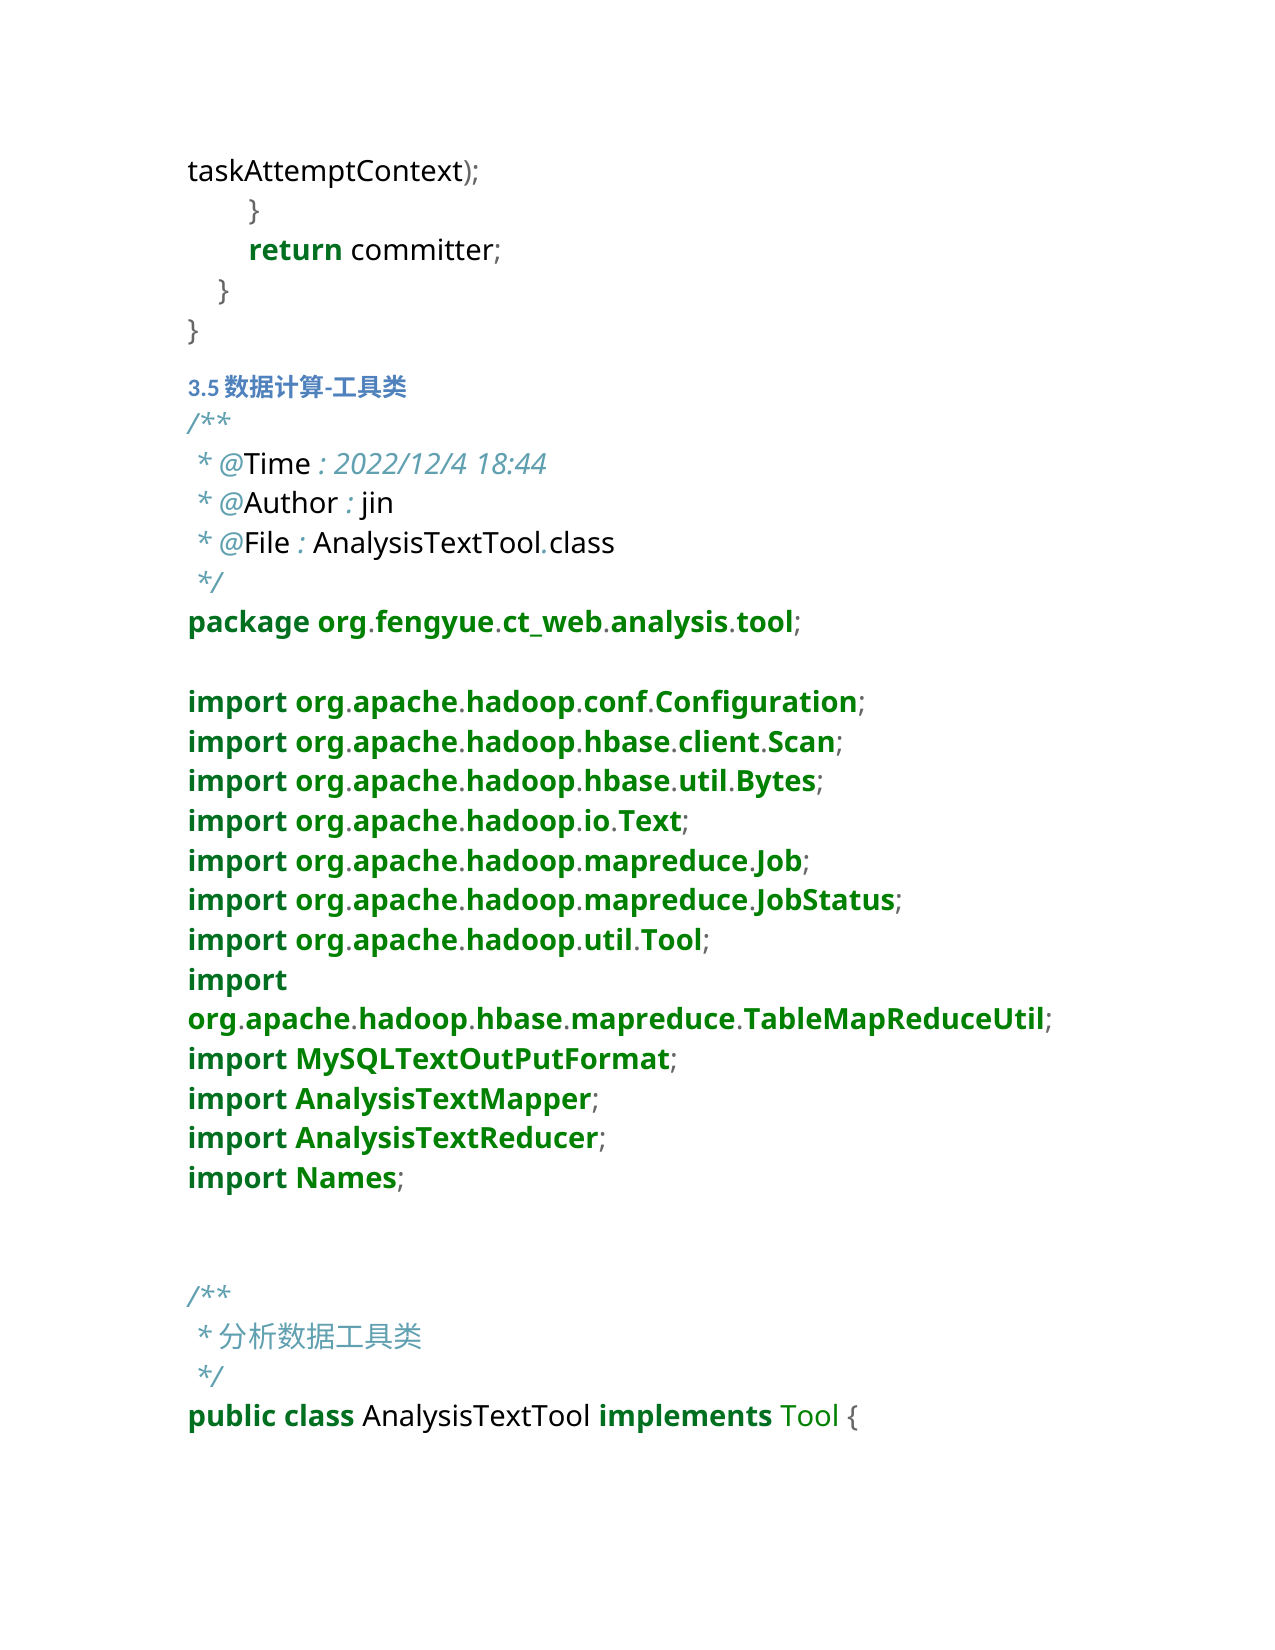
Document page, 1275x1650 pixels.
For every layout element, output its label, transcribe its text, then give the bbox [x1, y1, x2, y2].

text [187, 403, 1087, 1475]
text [187, 150, 1087, 348]
subtitle 3.5数据计算-工具类 [187, 369, 1087, 403]
